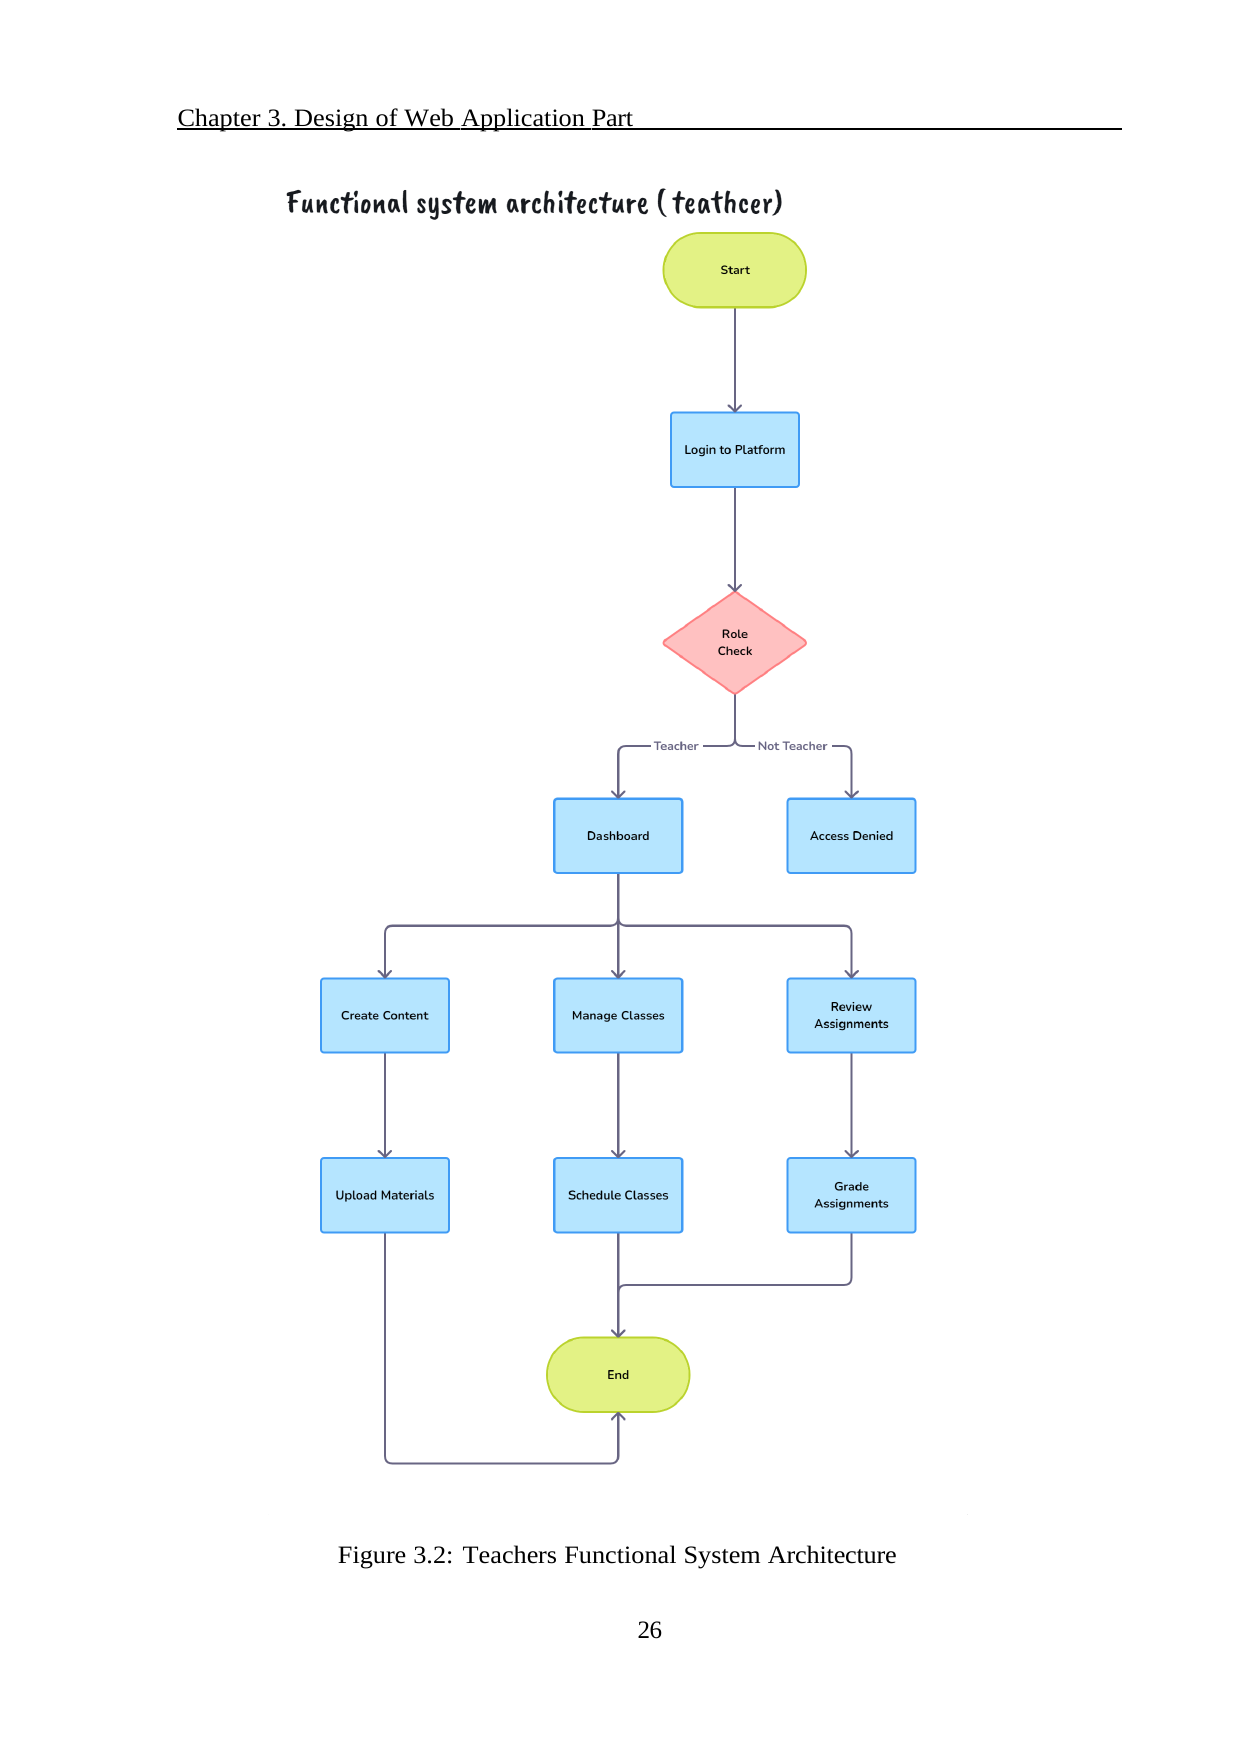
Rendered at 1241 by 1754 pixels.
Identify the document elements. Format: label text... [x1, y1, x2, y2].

text Figure 3.2: Teachers Functional System Architecture [338, 1540, 1226, 1568]
picture [268, 181, 968, 1515]
